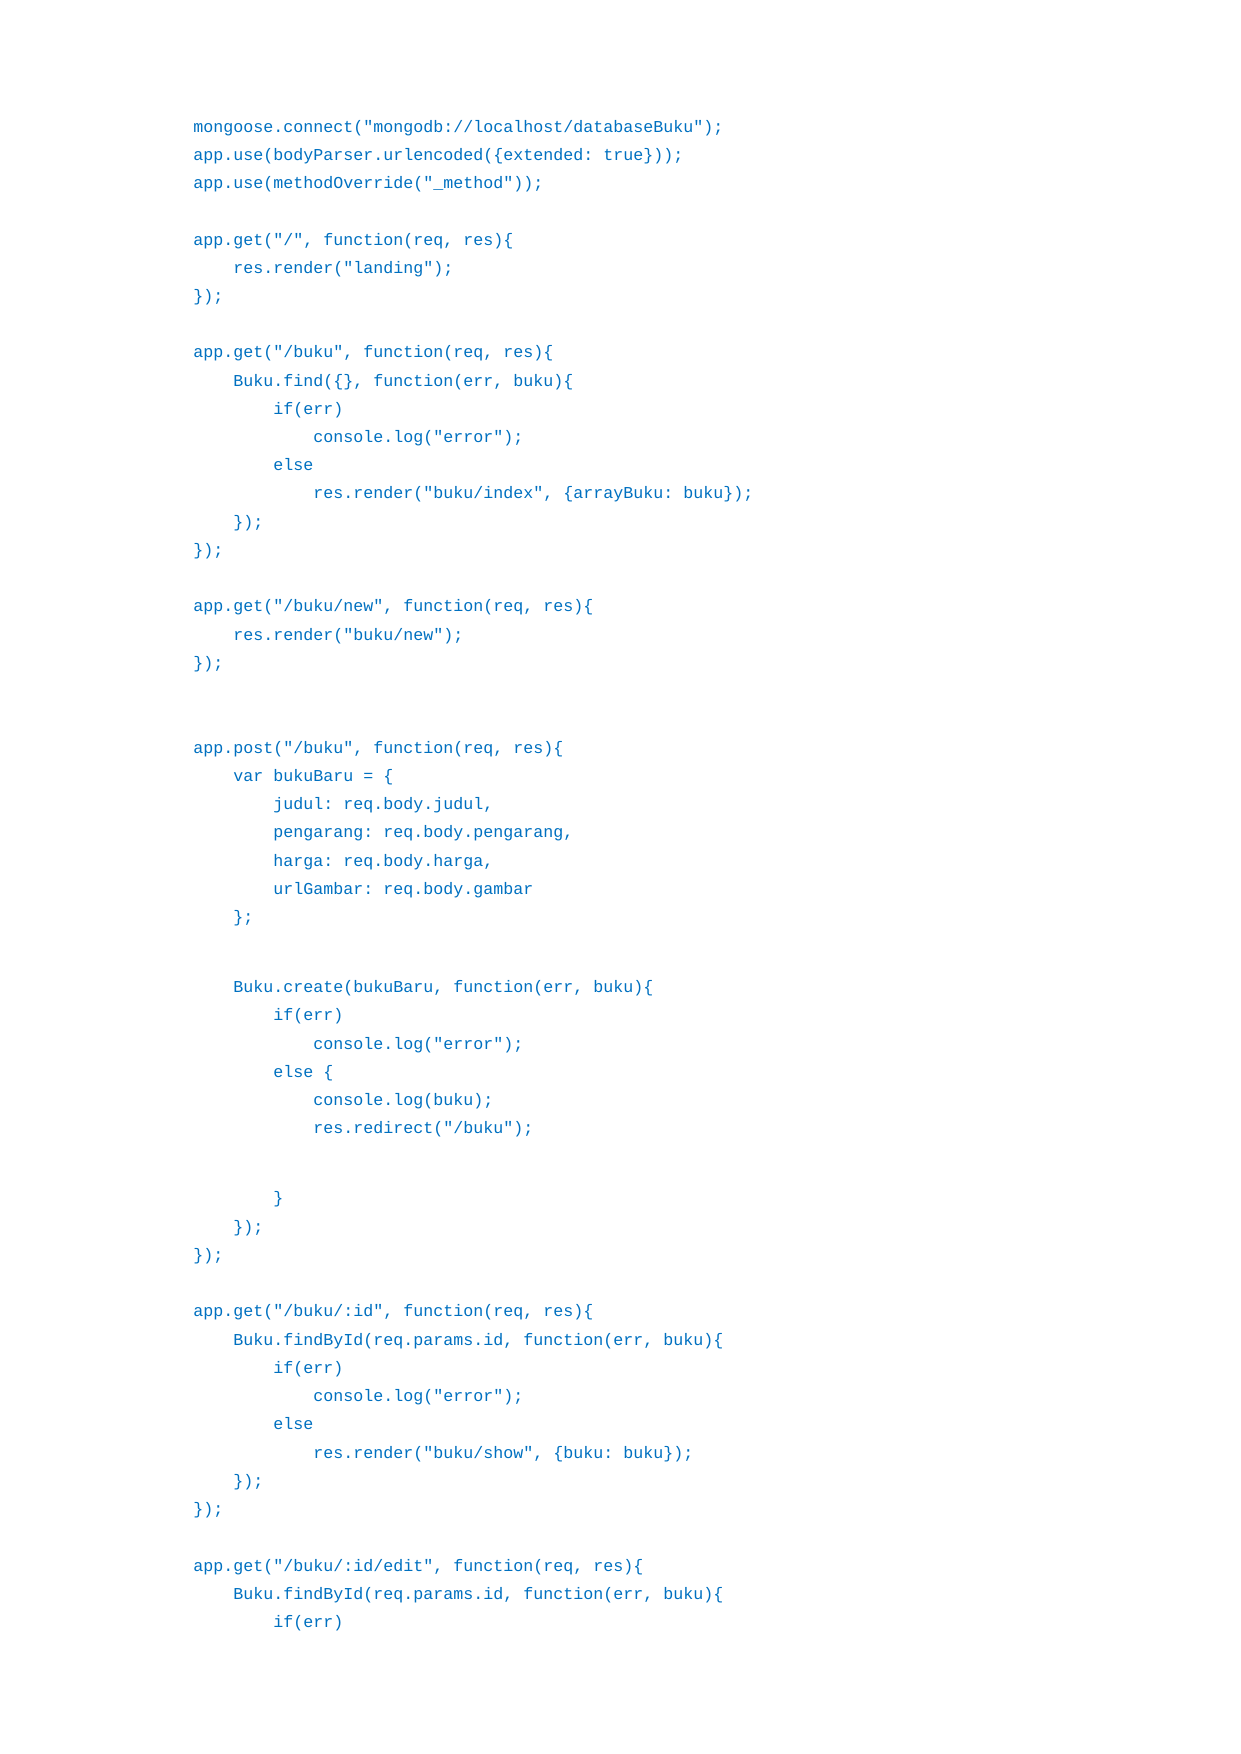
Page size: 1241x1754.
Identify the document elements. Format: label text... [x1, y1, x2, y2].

text app.use(methodOverride("_method")); [118, 174, 1122, 193]
text Buku.create(bukuBaru, function(err, buku){ [118, 979, 1122, 998]
text else { [118, 1063, 1122, 1082]
text console.log("error"); [118, 1388, 1122, 1407]
text }); [118, 513, 1122, 532]
text app.get("/buku/new", function(req, res){ [118, 598, 1122, 617]
text }; [118, 908, 1122, 927]
text }); [118, 1501, 1122, 1519]
text if(err) [118, 1007, 1122, 1026]
text app.use(bodyParser.urlencoded({extended: true})); [118, 146, 1122, 165]
text app.get("/buku/:id/edit", function(req, res){ [118, 1557, 1122, 1576]
text Buku.findById(req.params.id, function(err, buku){ [118, 1331, 1122, 1350]
text res.render("buku/new"); [118, 626, 1122, 645]
text pengarang: req.body.pengarang, [118, 824, 1122, 843]
text res.redirect("/buku"); [118, 1120, 1122, 1139]
text judul: req.body.judul, [118, 796, 1122, 814]
text }); [118, 542, 1122, 560]
text }); [118, 1247, 1122, 1265]
text console.log(buku); [118, 1092, 1122, 1111]
text app.get("/buku", function(req, res){ [118, 344, 1122, 363]
text Buku.find({}, function(err, buku){ [118, 372, 1122, 391]
text else [118, 1416, 1122, 1435]
text mongoose.connect("mongodb://localhost/databaseBuku"); [118, 118, 1122, 137]
text } [118, 1190, 1122, 1209]
text console.log("error"); [118, 1035, 1122, 1054]
text res.render("landing"); [118, 259, 1122, 278]
text app.post("/buku", function(req, res){ [118, 739, 1122, 758]
text app.get("/", function(req, res){ [118, 231, 1122, 250]
text harga: req.body.harga, [118, 852, 1122, 871]
text var bukuBaru = { [118, 767, 1122, 786]
text res.render("buku/index", {arrayBuku: buku}); [118, 485, 1122, 504]
text Buku.findById(req.params.id, function(err, buku){ [118, 1585, 1122, 1604]
text }); [118, 1218, 1122, 1237]
text urlGambar: req.body.gambar [118, 880, 1122, 899]
text }); [118, 654, 1122, 673]
text }); [118, 1472, 1122, 1491]
text }); [118, 287, 1122, 306]
text res.render("buku/show", {buku: buku}); [118, 1444, 1122, 1463]
text if(err) [118, 1613, 1122, 1632]
text else [118, 457, 1122, 476]
text if(err) [118, 400, 1122, 419]
text app.get("/buku/:id", function(req, res){ [118, 1303, 1122, 1322]
text console.log("error"); [118, 429, 1122, 447]
text if(err) [118, 1359, 1122, 1378]
